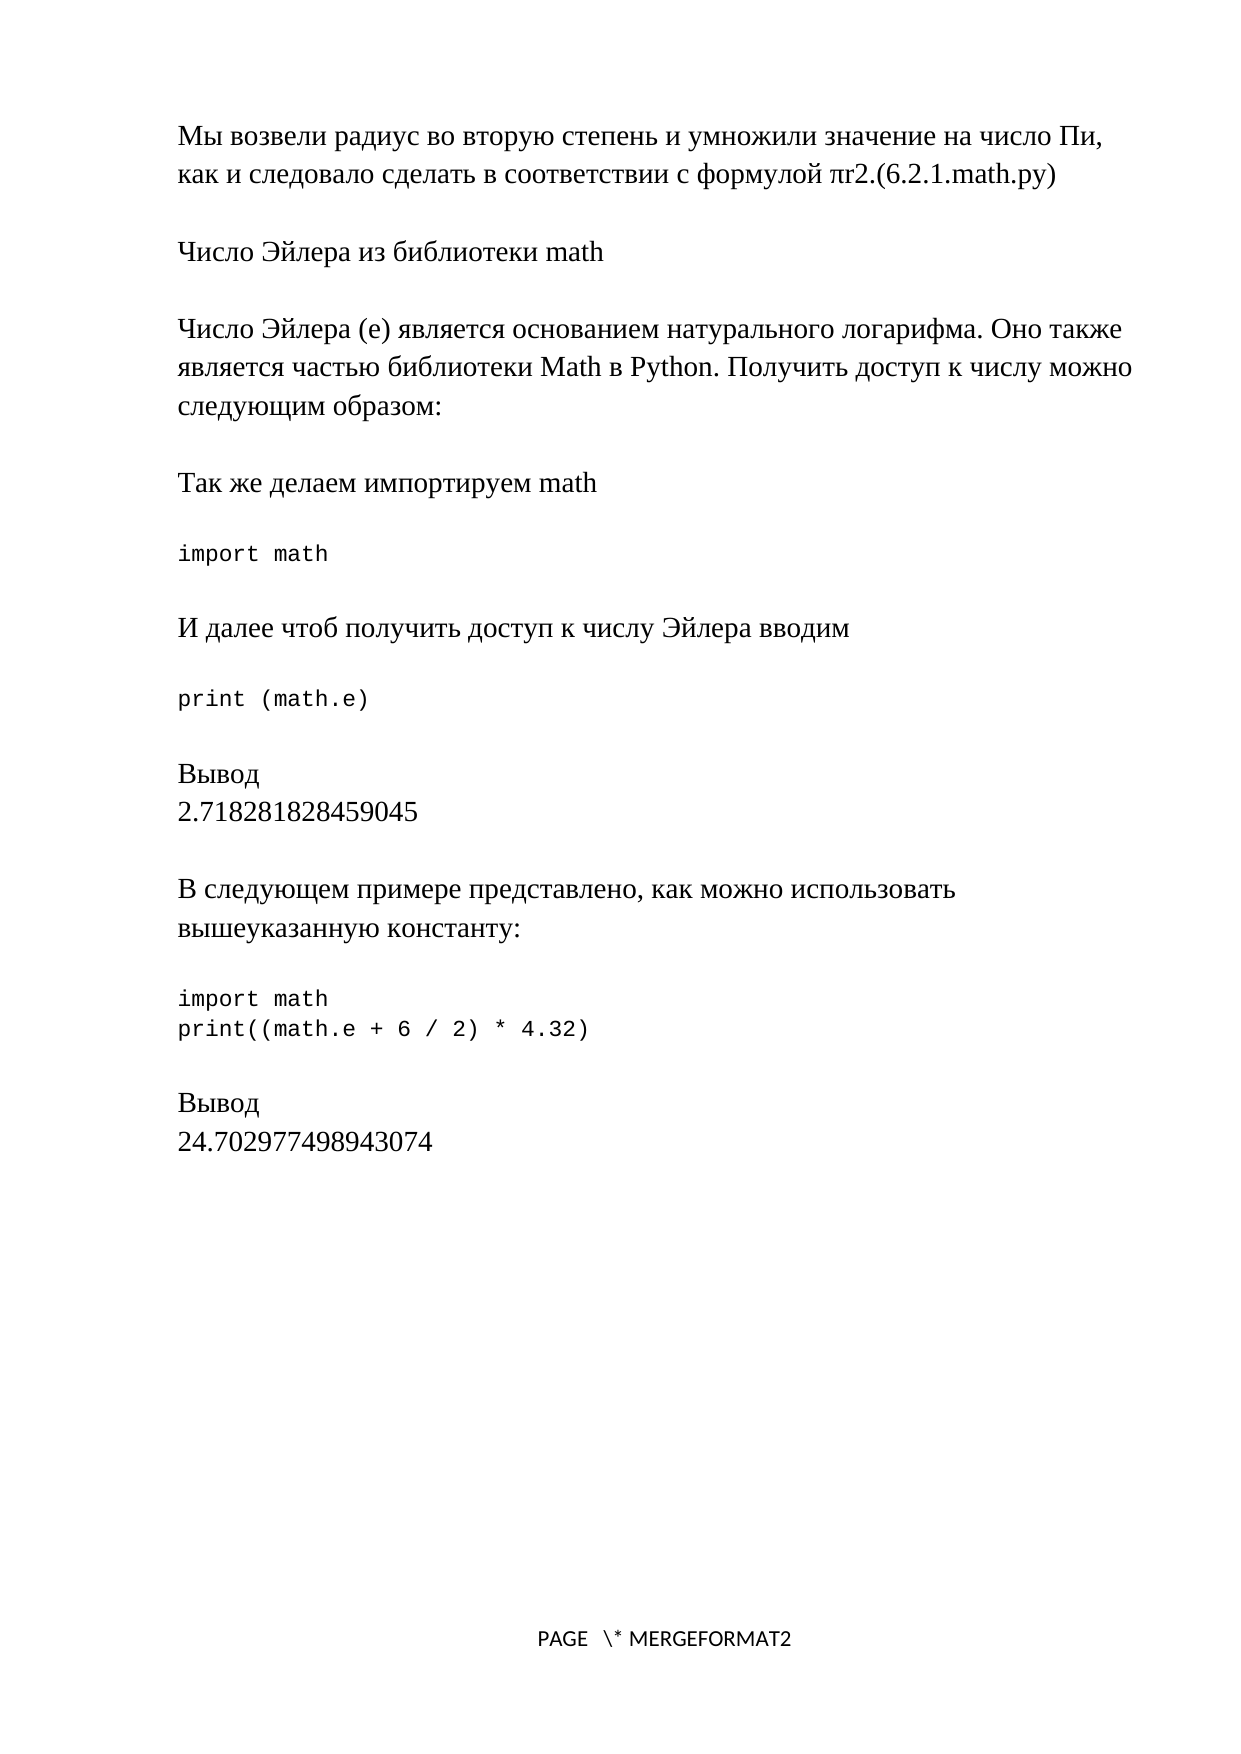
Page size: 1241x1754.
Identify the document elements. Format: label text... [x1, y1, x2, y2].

text Так же делаем импортируем math [177, 465, 1152, 498]
text 2.718281828459045 [177, 794, 1152, 828]
text И далее чтоб получить доступ к числу Эйлера вводим [177, 610, 1152, 644]
text Число Эйлера из библиотеки math [177, 234, 1152, 267]
text Вывод [177, 1085, 1152, 1119]
text import math [177, 987, 1152, 1013]
text import math [177, 542, 1152, 568]
text Мы возвели радиус во вторую степень и умножили значение на число Пи, как и следовало сделать в соответствии с формулой πr2.(6.2.1.math.py) [177, 118, 1152, 190]
text 24.702977498943074 [177, 1124, 1152, 1157]
text Вывод [177, 756, 1152, 789]
text print (math.e) [177, 687, 1152, 713]
text print((math.e + 6 / 2) * 4.32) [177, 1017, 1152, 1043]
text Число Эйлера (е) является основанием натурального логарифма. Оно также является частью библиотеки Math в Python. Получить доступ к числу можно следующим образом: [177, 311, 1152, 421]
text В следующем примере представлено, как можно использовать вышеуказанную константу: [177, 871, 1152, 943]
